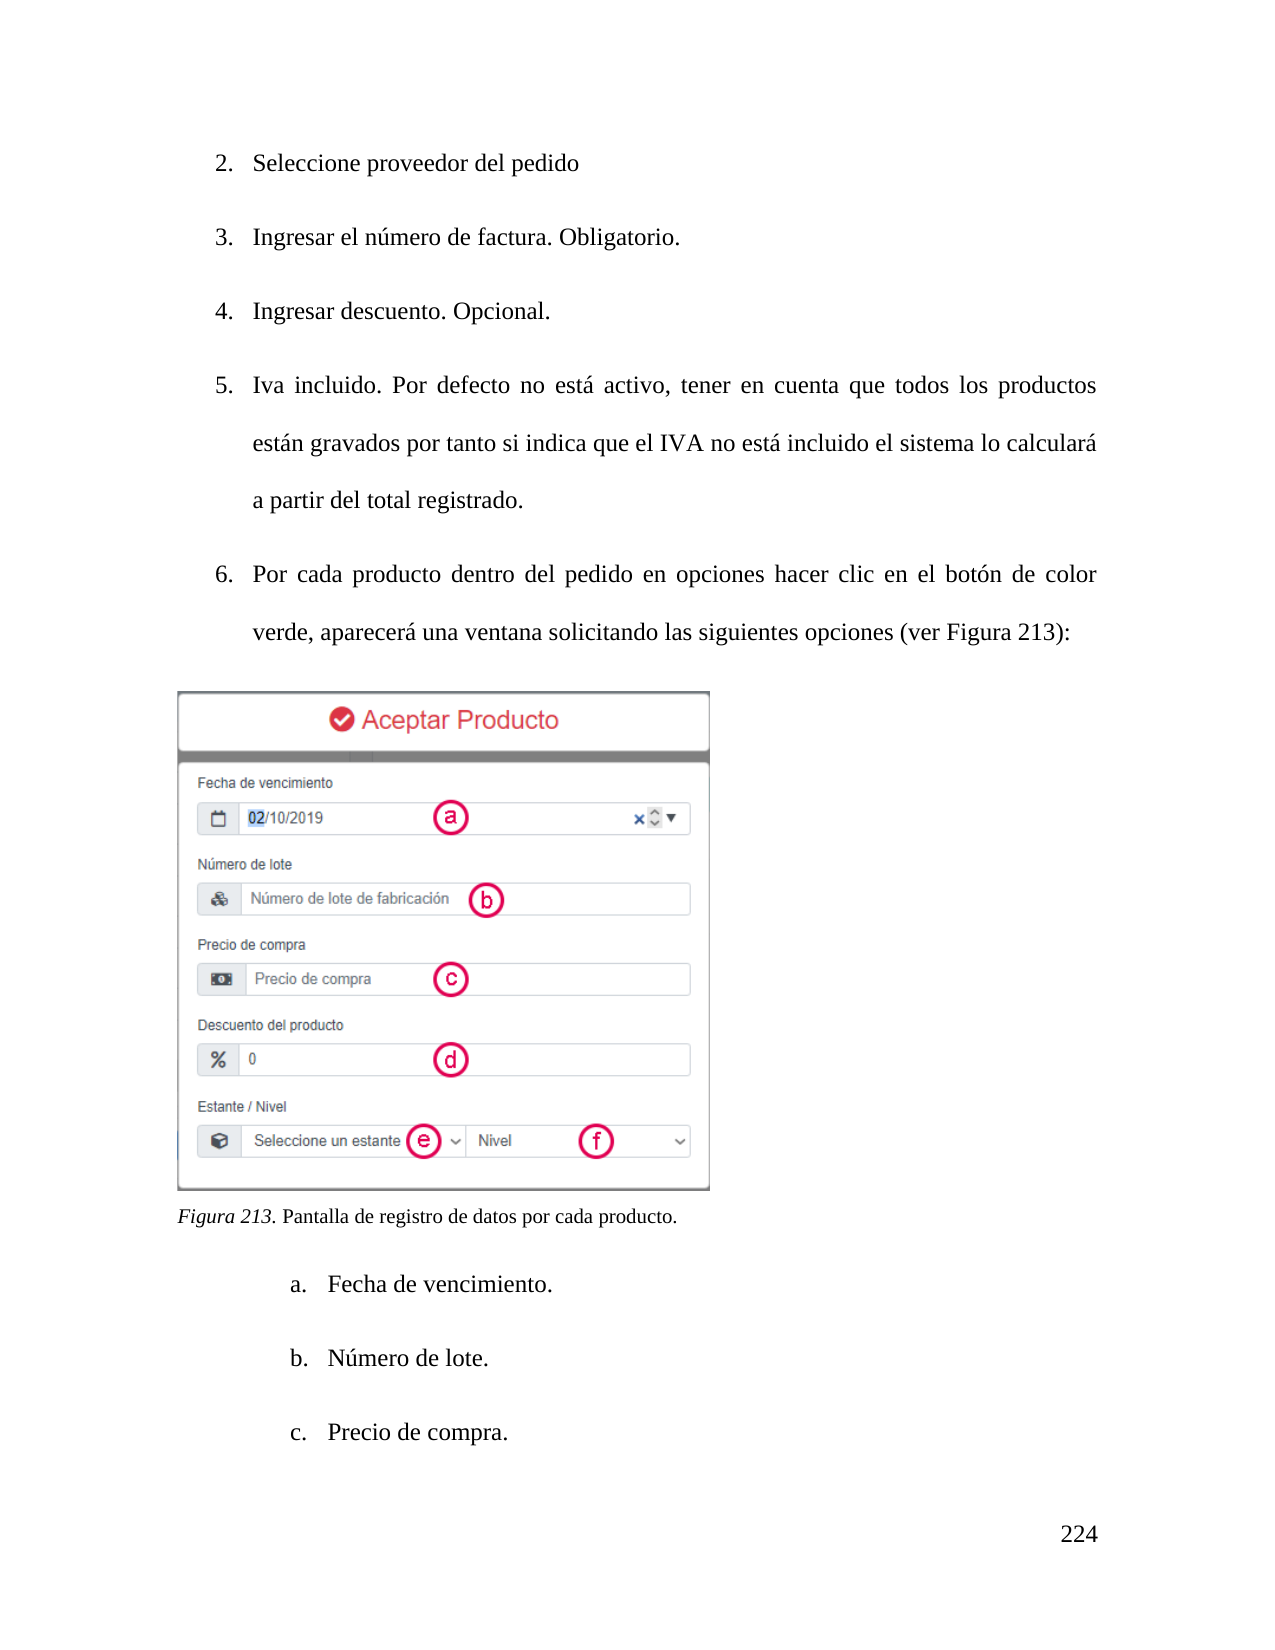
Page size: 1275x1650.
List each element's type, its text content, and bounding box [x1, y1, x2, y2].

list Ingresar descuento. Opcional. [215, 296, 1098, 325]
list Seleccione proveedor del pedido [215, 148, 1098, 176]
list Ingresar el número de factura. Obligatorio. [215, 222, 1098, 251]
list Número de lote. [290, 1343, 1098, 1372]
text Figura 213. Pantalla de registro de datos por cada producto. [177, 1204, 1098, 1228]
list Fecha de vencimiento. [290, 1269, 1098, 1297]
picture [177, 691, 710, 1191]
list Iva incluido. Por defecto no está activo, tener en cuenta que todos los productos están gravados por tanto si indica que el IVA no está incluido el sistema lo calculará a partir del total registrado. [215, 370, 1098, 514]
list Por cada producto dentro del pedido en opciones hacer clic en el botón de color verde, aparecerá una ventana solicitando las siguientes opciones (ver Figura 213): [215, 559, 1098, 646]
list Precio de compra. [290, 1417, 1098, 1446]
